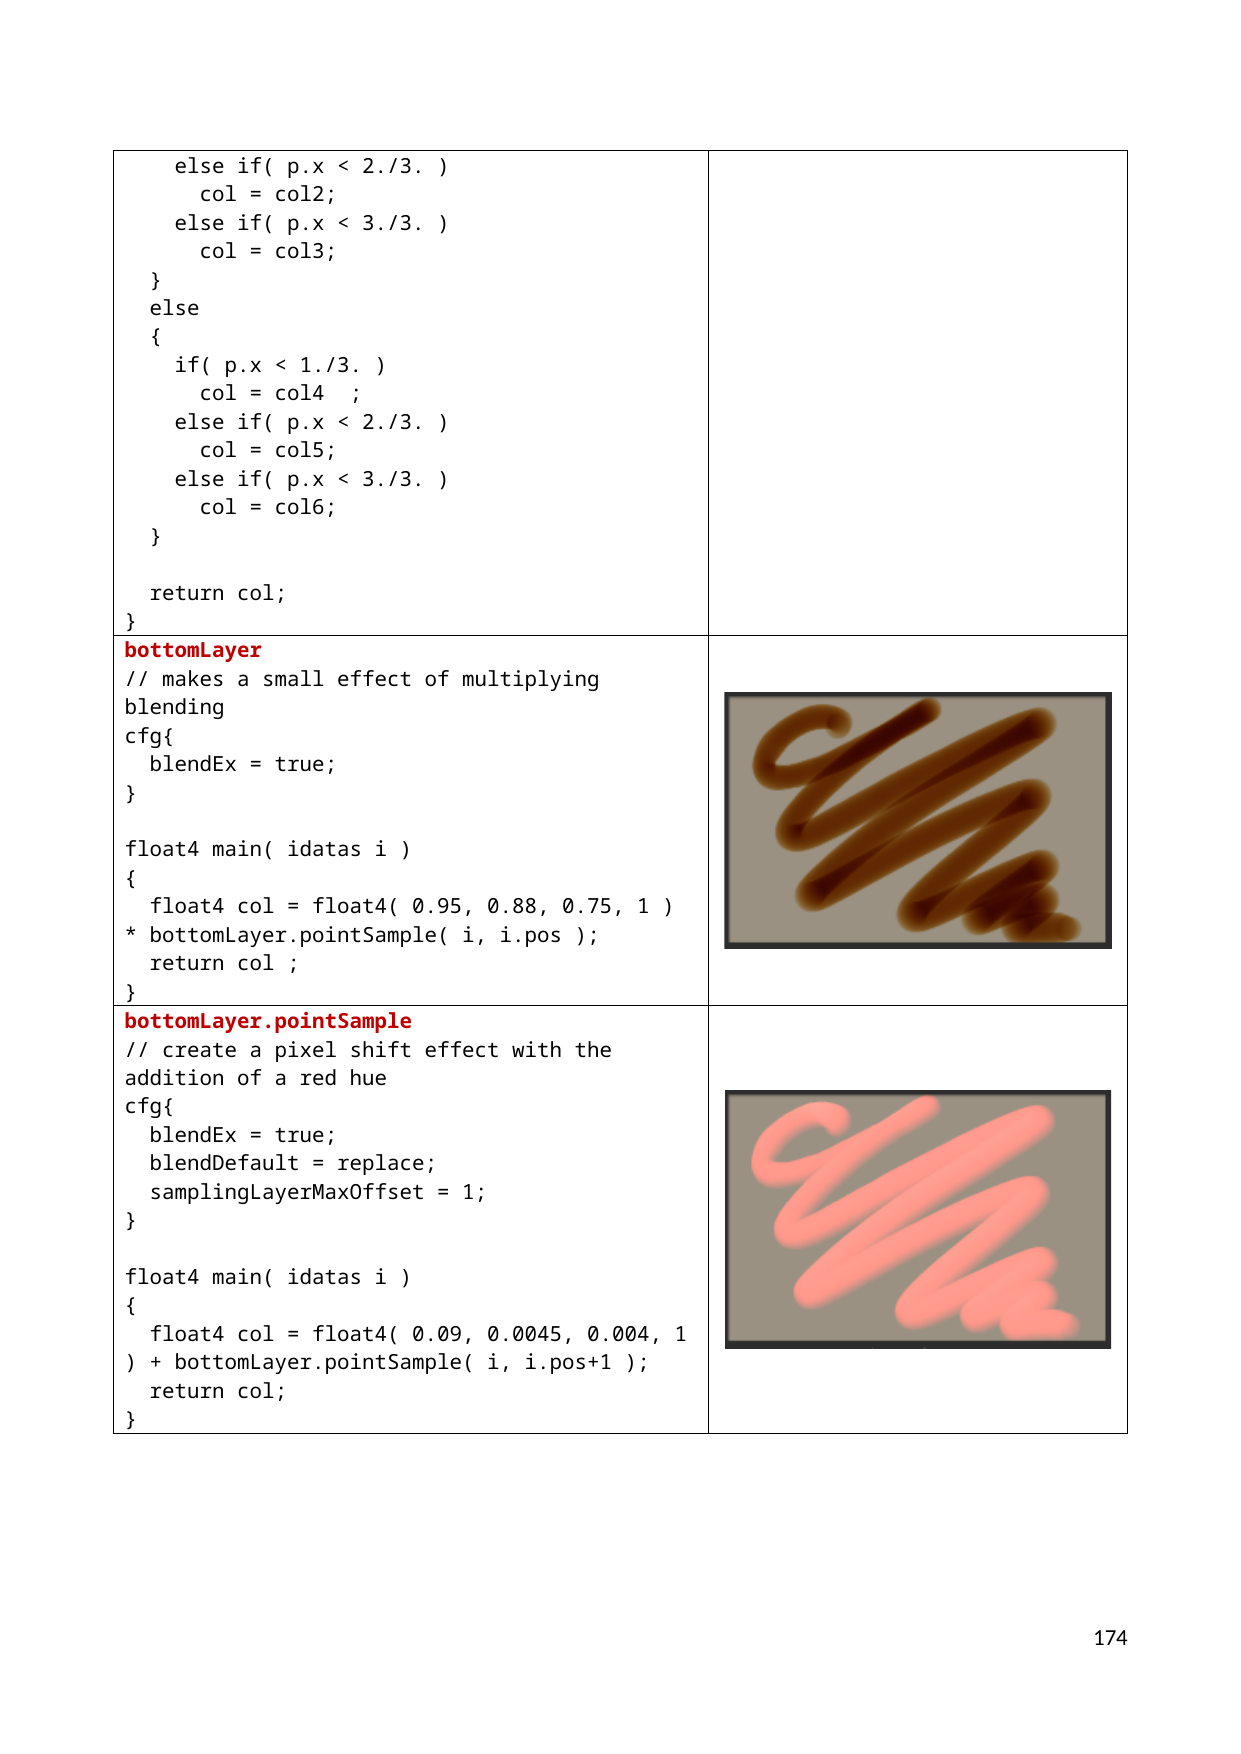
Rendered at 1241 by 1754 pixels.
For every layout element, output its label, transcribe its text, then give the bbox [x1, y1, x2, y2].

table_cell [114, 151, 708, 634]
picture [725, 1090, 1112, 1349]
table_cell bottomLayer.pointSample // create a pixel shift effect with the addition of a red hue cfg{ blendEx = true; blendDefault = replace; samplingLayerMaxOffset = 1; } float4 main( idatas i ) { float4 col = float4( 0.09, 0.0045, 0.004, 1 ) + bottomLayer.pointSample( i, i.pos+1 ); return col; } [114, 1006, 708, 1433]
picture [724, 692, 1112, 949]
table_cell [709, 636, 1127, 1005]
table_cell bottomLayer // makes a small effect of multiplying blending cfg{ blendEx = true; } float4 main( idatas i ) { float4 col = float4( 0.95, 0.88, 0.75, 1 ) * bottomLayer.pointSample( i, i.pos ); return col ; } [114, 636, 708, 1005]
table_cell [709, 151, 1127, 634]
table_cell [709, 1006, 1127, 1433]
